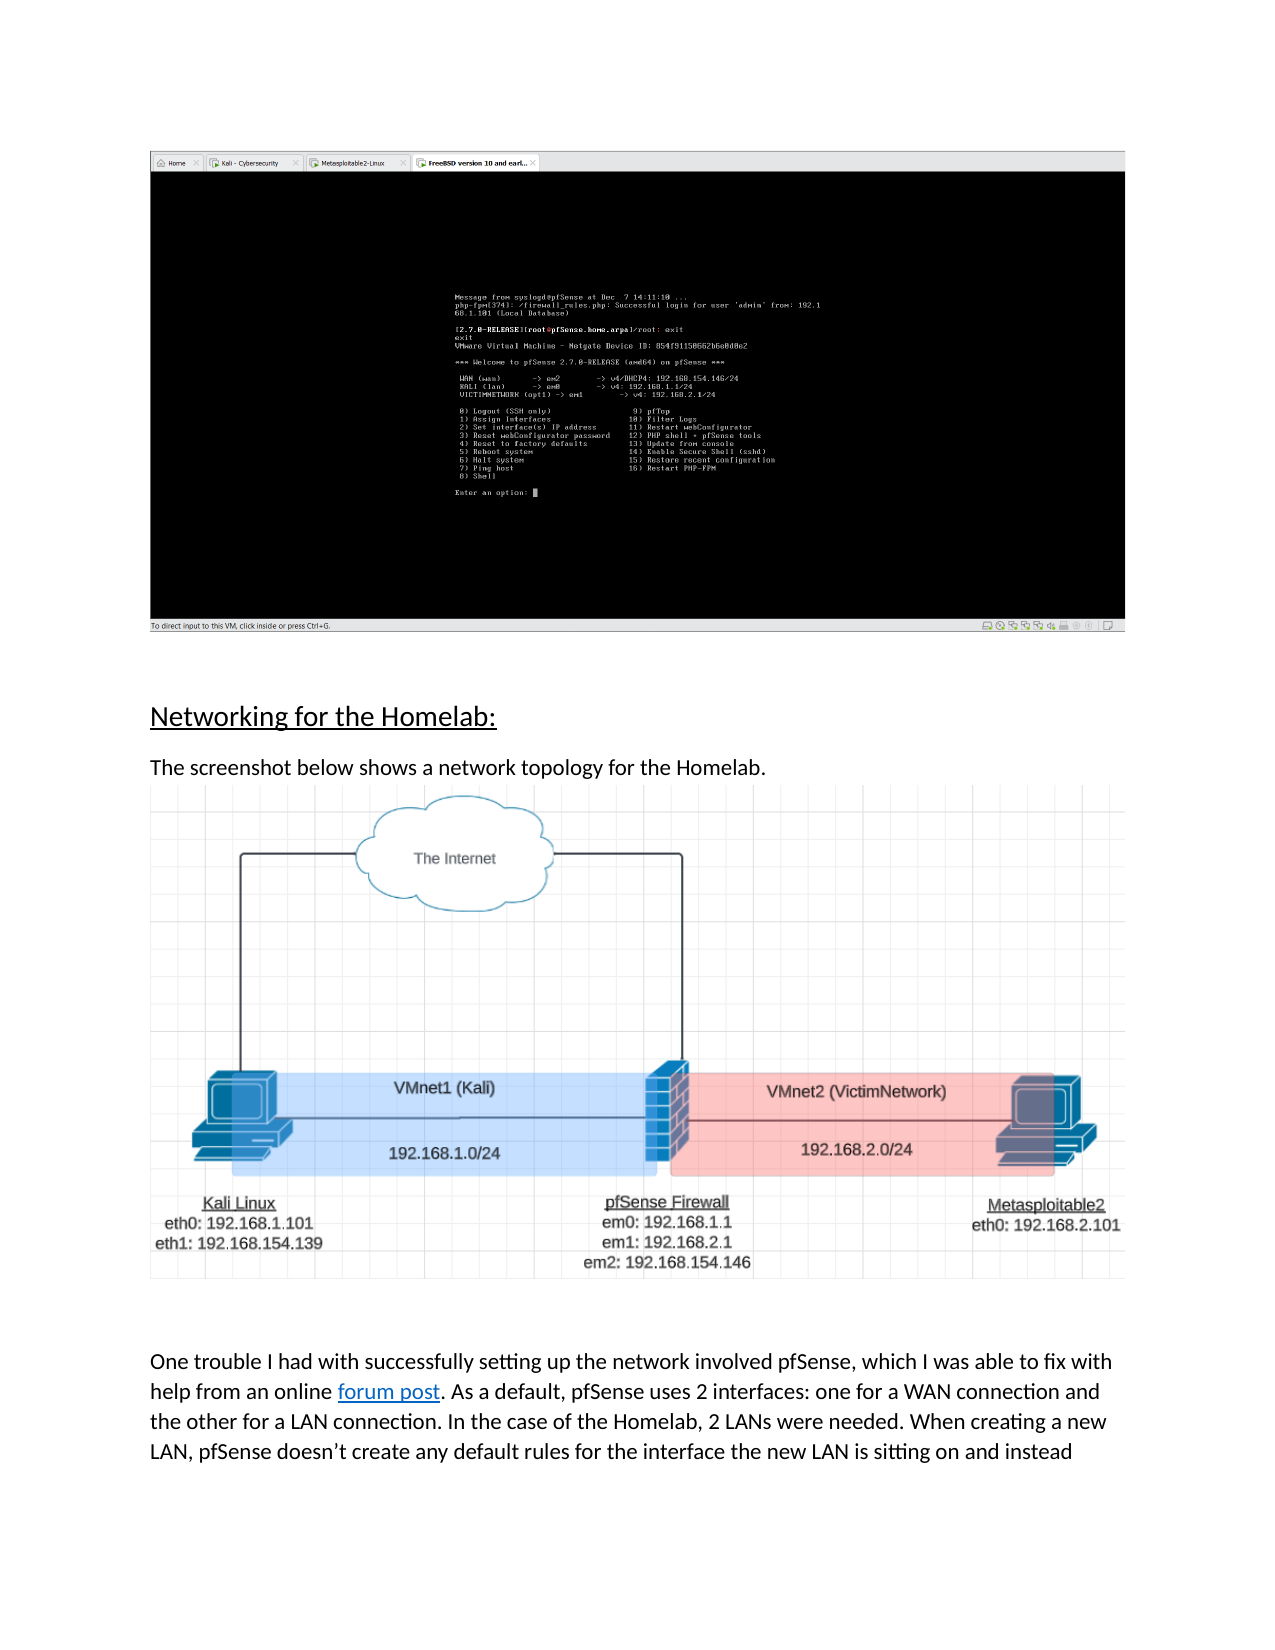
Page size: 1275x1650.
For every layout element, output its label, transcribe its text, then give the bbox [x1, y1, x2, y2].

picture [150, 785, 1125, 1279]
text The screenshot below shows a network topology for the Homelab. [150, 753, 1125, 781]
picture [150, 150, 1125, 632]
text Networking for the Homelab: [150, 698, 1125, 733]
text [150, 1347, 1125, 1465]
